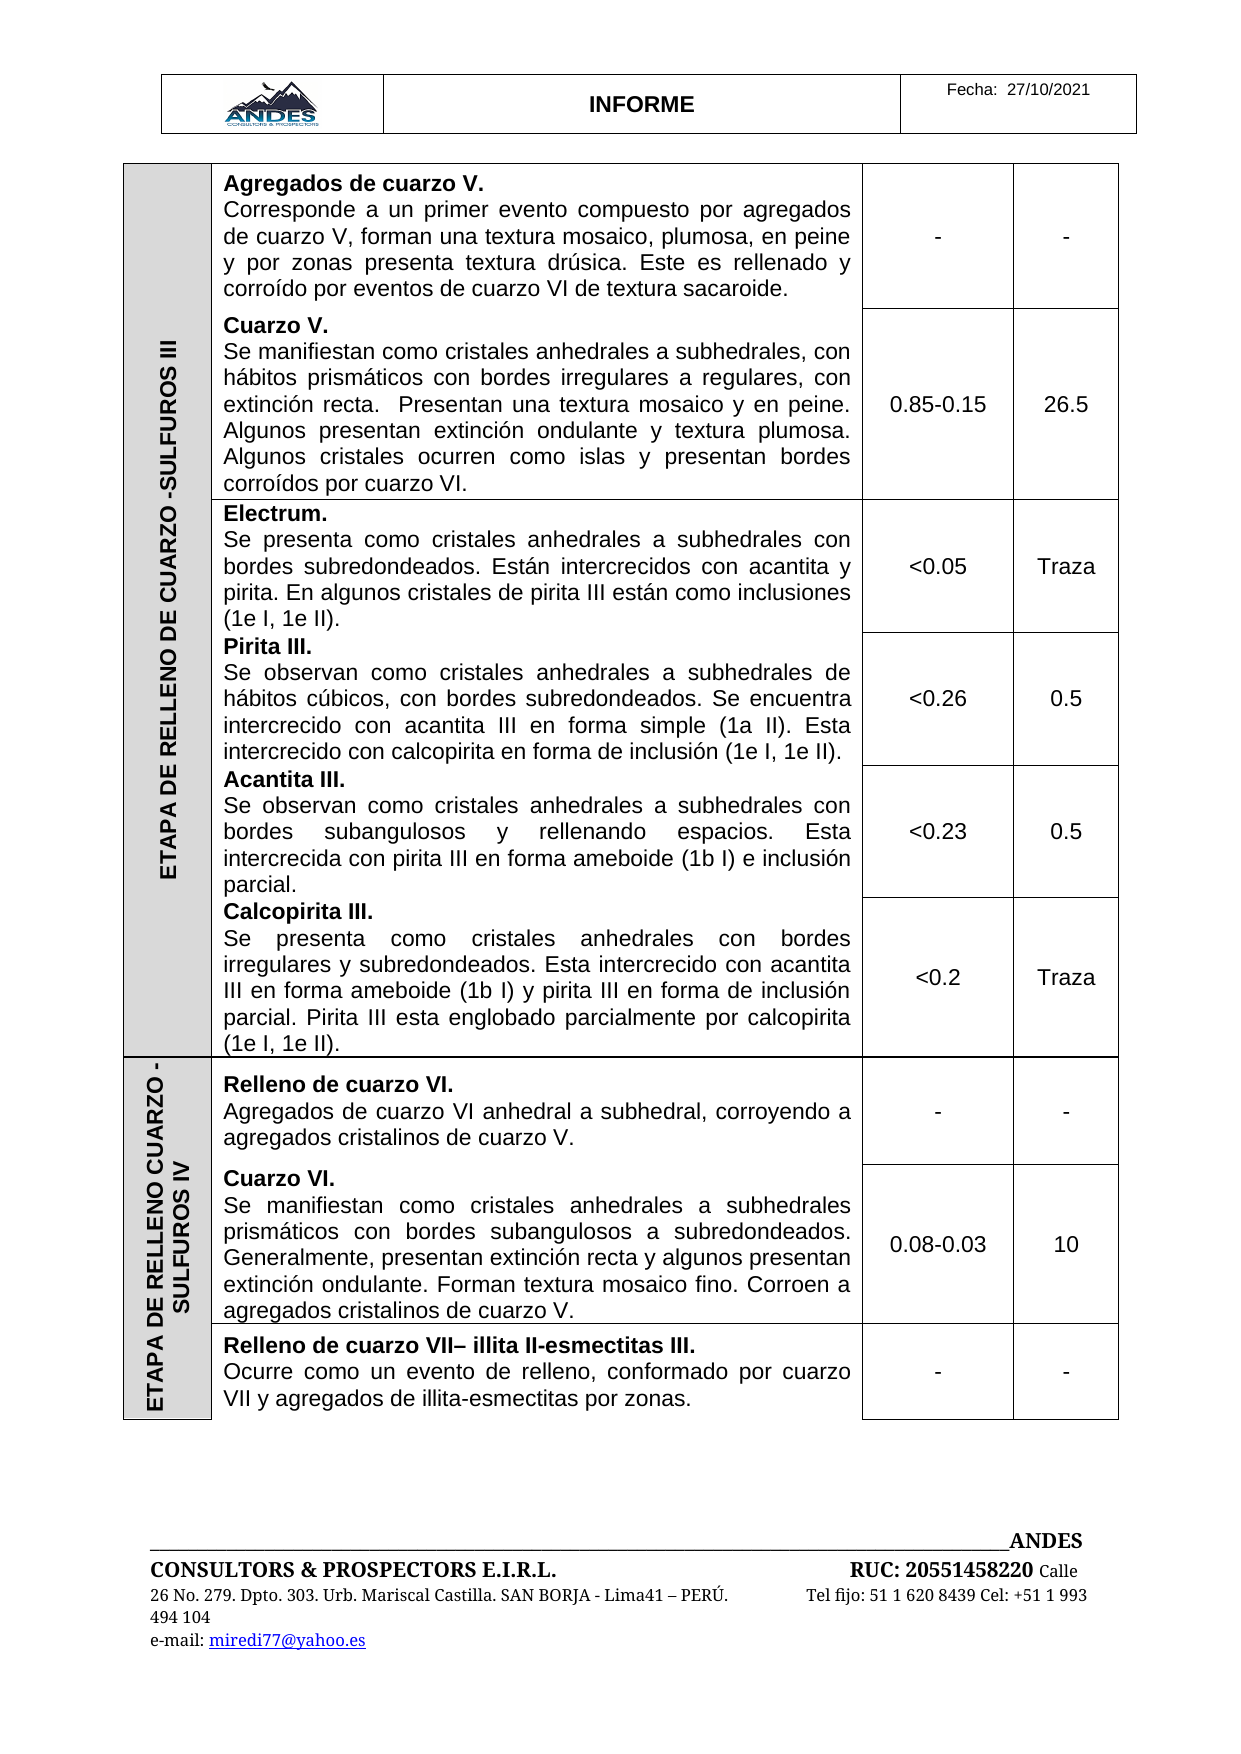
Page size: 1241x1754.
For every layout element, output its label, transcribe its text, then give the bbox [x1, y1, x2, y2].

table_cell 26.5 [1014, 309, 1118, 499]
table_cell - [1014, 164, 1118, 308]
table_cell Pirita III. Se observan como cristales anhedrales a subhedrales de hábitos cúbicos, con bordes subredondeados. Se encuentra intercrecido con acantita III en forma simple (1a II). Esta intercrecido con calcopirita en forma de inclusión (1e I, 1e II). [212, 632, 862, 764]
table_cell 0.5 [1014, 766, 1118, 897]
table_cell - [1014, 1058, 1118, 1164]
table_cell ETAPA DE RELLENO DE CUARZO -SULFUROS III [124, 164, 211, 1056]
table_cell Cuarzo V. Se manifiestan como cristales anhedrales a subhedrales, con hábitos prismáticos con bordes irregulares a regulares, con extinción recta. Presentan una textura mosaico y en peine. Algunos presentan extinción ondulante y textura plumosa. Algunos cristales ocurren como islas y presentan bordes corroídos por cuarzo VI. [212, 308, 862, 499]
table_cell Relleno de cuarzo VI. Agregados de cuarzo VI anhedral a subhedral, corroyendo a agregados cristalinos de cuarzo V. [212, 1058, 862, 1164]
table_cell Traza [1014, 500, 1118, 632]
table_cell - [1014, 1324, 1118, 1418]
table_cell - [863, 1058, 1013, 1164]
table_cell Agregados de cuarzo V. Corresponde a un primer evento compuesto por agregados de cuarzo V, forman una textura mosaico, plumosa, en peine y por zonas presenta textura drúsica. Este es rellenado y corroído por eventos de cuarzo VI de textura sacaroide. [212, 164, 862, 308]
table_cell Electrum. Se presenta como cristales anhedrales a subhedrales con bordes subredondeados. Están intercrecidos con acantita y pirita. En algunos cristales de pirita III están como inclusiones (1e I, 1e II). [212, 500, 862, 632]
table_cell <0.2 [863, 898, 1013, 1056]
table_cell ETAPA DE RELLENO CUARZO -SULFUROS IV [124, 1058, 211, 1418]
table_cell <0.26 [863, 633, 1013, 764]
picture [223, 78, 322, 129]
table_cell Relleno de cuarzo VII– illita II-esmectitas III. Ocurre como un evento de relleno, conformado por cuarzo VII y agregados de illita-esmectitas por zonas. [212, 1324, 862, 1418]
table_cell 0.85-0.15 [863, 309, 1013, 499]
table_cell 0.5 [1014, 633, 1118, 764]
table_cell Calcopirita III. Se presenta como cristales anhedrales con bordes irregulares y subredondeados. Esta intercrecido con acantita III en forma ameboide (1b I) y pirita III en forma de inclusión parcial. Pirita III esta englobado parcialmente por calcopirita (1e I, 1e II). [212, 897, 862, 1056]
table_cell <0.05 [863, 500, 1013, 632]
table_cell - [863, 1324, 1013, 1418]
table_cell Acantita III. Se observan como cristales anhedrales a subhedrales con bordes subangulosos y rellenando espacios. Esta intercrecida con pirita III en forma ameboide (1b I) e inclusión parcial. [212, 765, 862, 897]
table_cell <0.23 [863, 766, 1013, 897]
table_cell 10 [1014, 1165, 1118, 1323]
table_cell Cuarzo VI. Se manifiestan como cristales anhedrales a subhedrales prismáticos con bordes subangulosos a subredondeados. Generalmente, presentan extinción recta y algunos presentan extinción ondulante. Forman textura mosaico fino. Corroen a agregados cristalinos de cuarzo V. [212, 1164, 862, 1323]
table_cell Traza [1014, 898, 1118, 1056]
table_cell - [863, 164, 1013, 308]
table_cell 0.08-0.03 [863, 1165, 1013, 1323]
